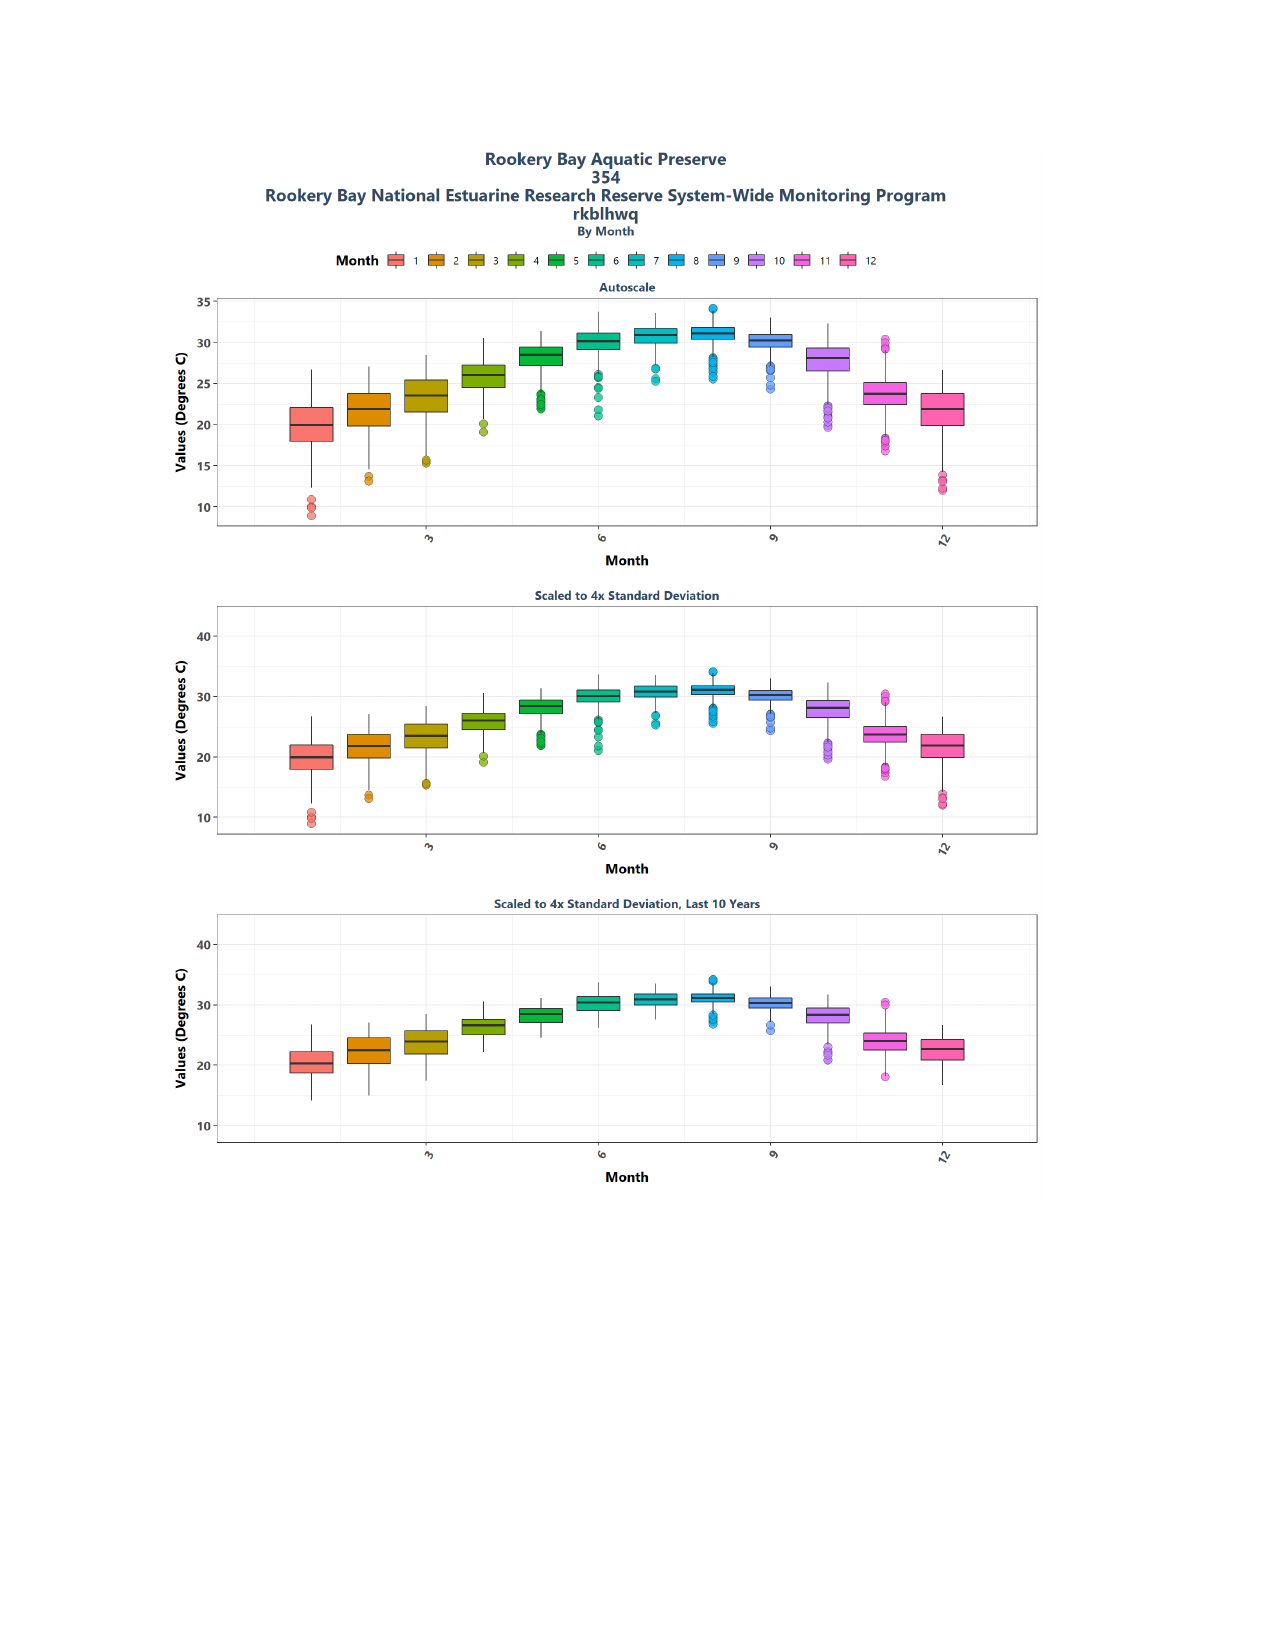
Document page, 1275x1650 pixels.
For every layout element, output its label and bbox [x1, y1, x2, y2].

picture [168, 150, 1044, 1200]
